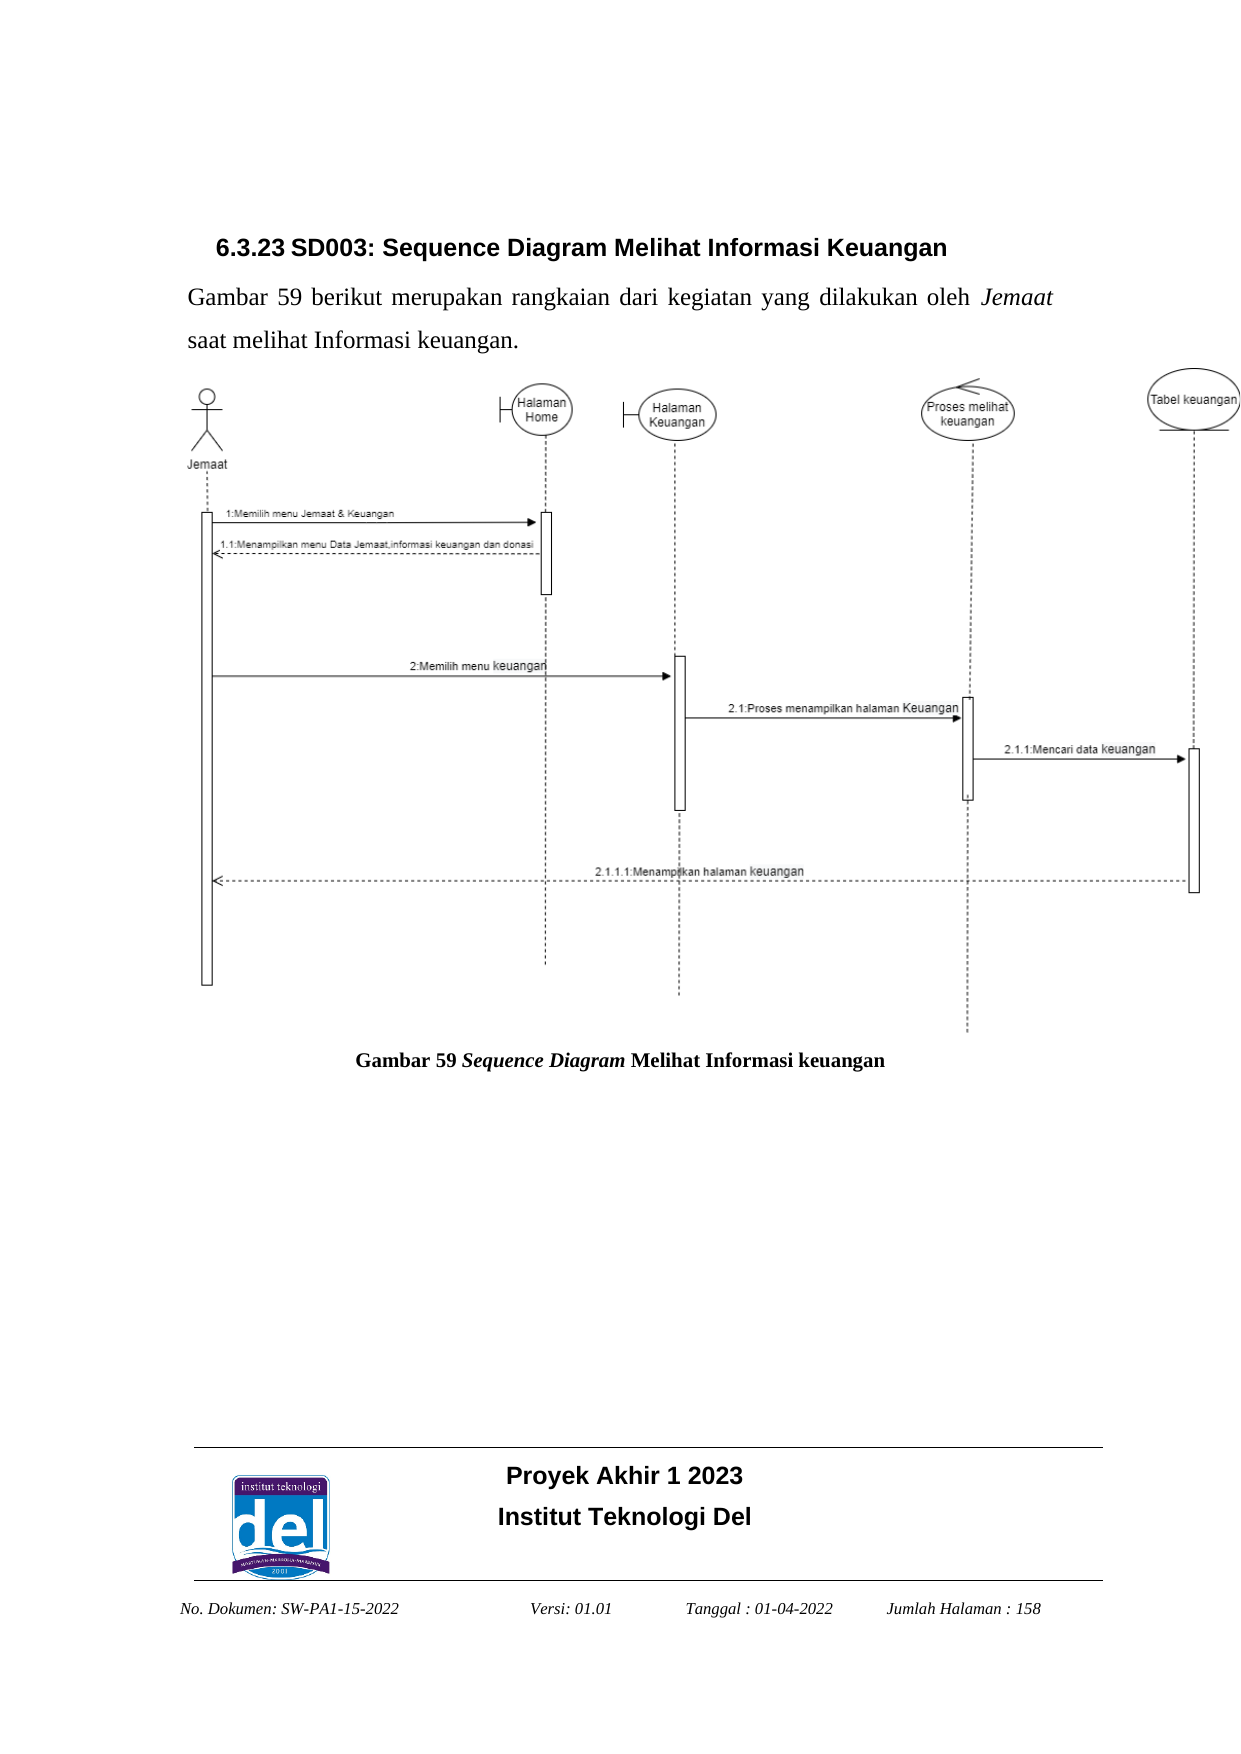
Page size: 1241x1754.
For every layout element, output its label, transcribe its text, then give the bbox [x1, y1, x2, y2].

picture [187, 368, 1241, 1034]
text Gambar 59 Sequence Diagram Melihat Informasi keuangan [187, 1048, 1053, 1072]
picture [226, 1473, 332, 1580]
subtitle SD003: Sequence Diagram Melihat Informasi Keuangan [216, 232, 1053, 261]
text Gambar 59 berikut merupakan rangkaian dari kegiatan yang dilakukan oleh Jemaat saat melihat Informasi keuangan. [187, 282, 1053, 354]
